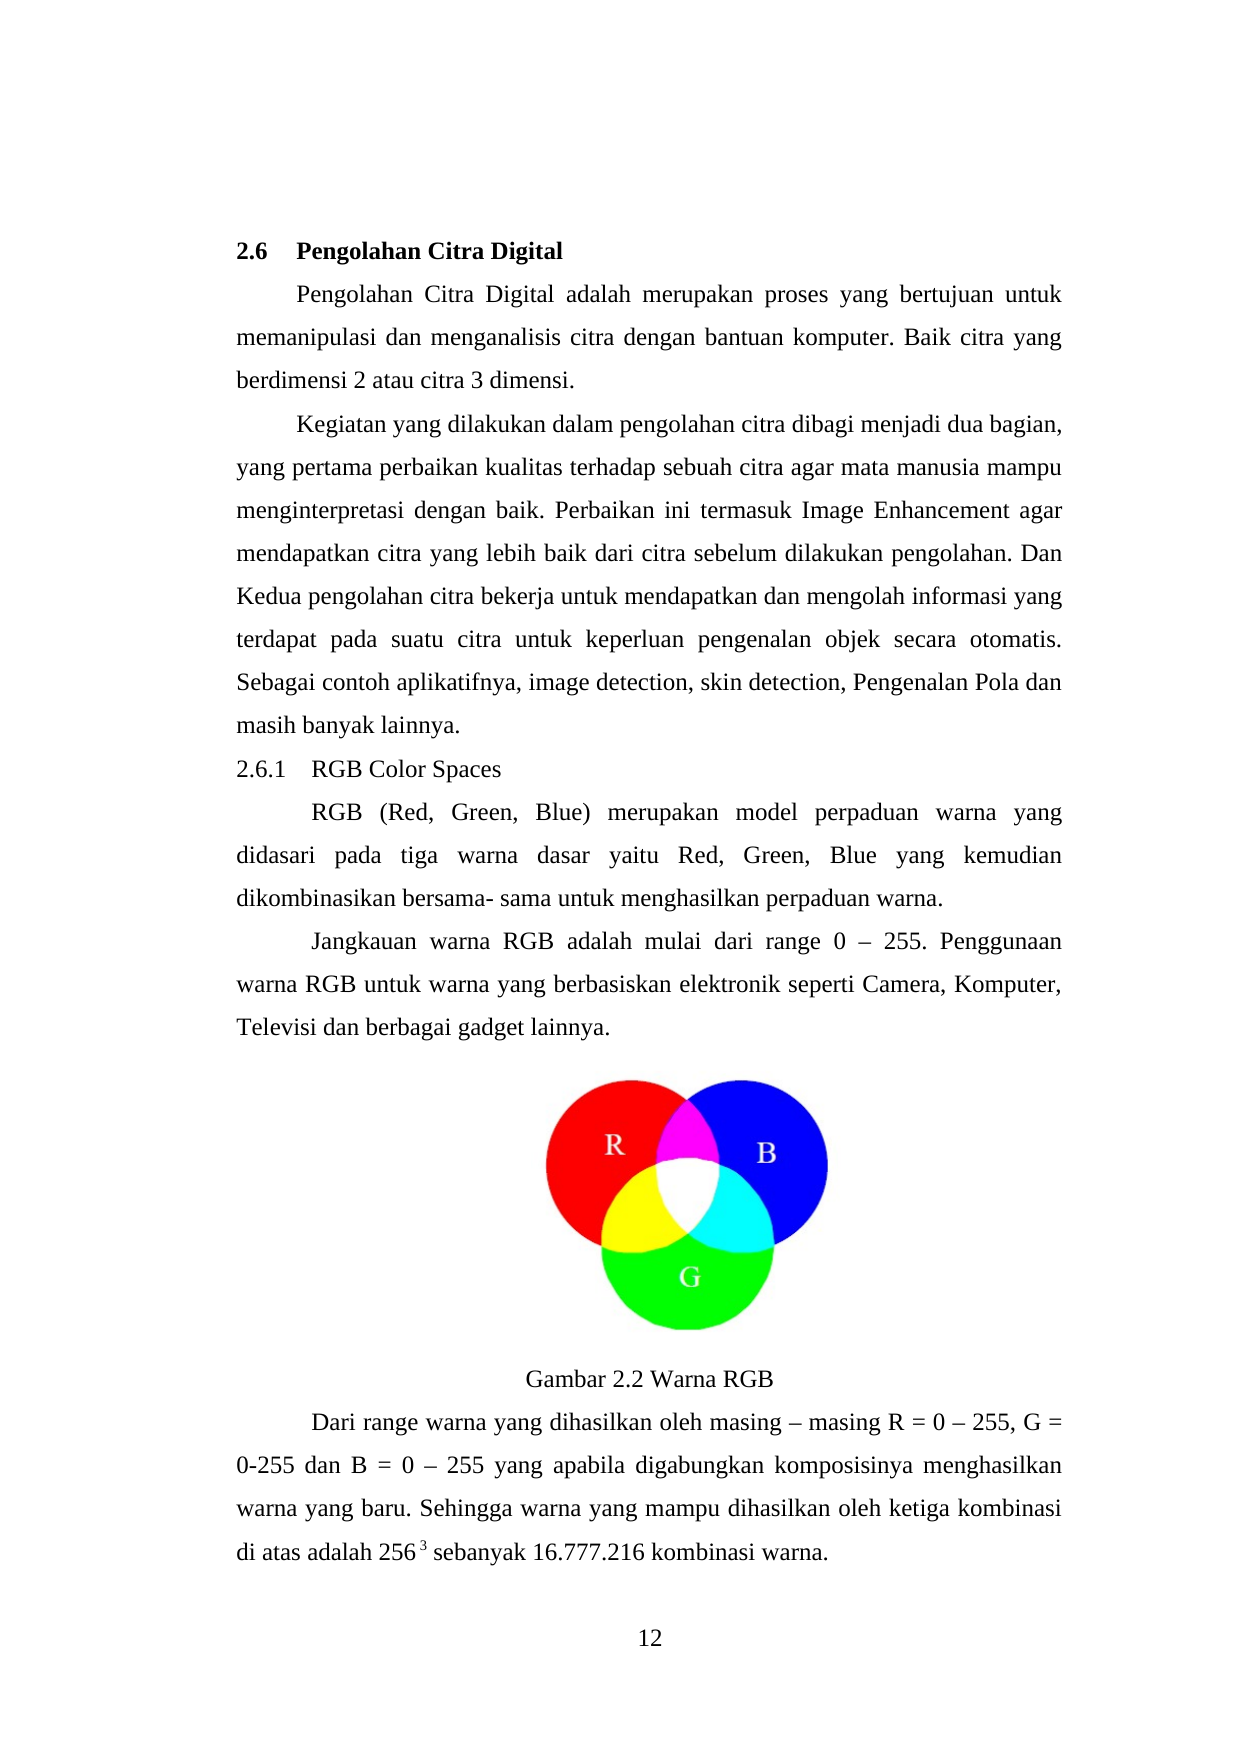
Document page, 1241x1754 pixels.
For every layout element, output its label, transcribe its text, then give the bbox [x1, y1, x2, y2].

subtitle RGB Color Spaces [236, 754, 1063, 782]
text Kegiatan yang dilakukan dalam pengolahan citra dibagi menjadi dua bagian, yang pertama perbaikan kualitas terhadap sebuah citra agar mata manusia mampu menginterpretasi dengan baik. Perbaikan ini termasuk Image Enhancement agar mendapatkan citra yang lebih baik dari citra sebelum dilakukan pengolahan. Dan Kedua pengolahan citra bekerja untuk mendapatkan dan mengolah informasi yang terdapat pada suatu citra untuk keperluan pengenalan objek secara otomatis. Sebagai contoh aplikatifnya, image detection, skin detection, Pengenalan Pola dan masih banyak lainnya. [236, 409, 1063, 739]
subtitle Pengolahan Citra Digital [236, 236, 1063, 265]
text Pengolahan Citra Digital adalah merupakan proses yang bertujuan untuk memanipulasi dan menganalisis citra dengan bantuan komputer. Baik citra yang berdimensi 2 atau citra 3 dimensi. [236, 279, 1063, 394]
picture [531, 1055, 844, 1350]
text RGB (Red, Green, Blue) merupakan model perpaduan warna yang didasari pada tiga warna dasar yaitu Red, Green, Blue yang kemudian dikombinasikan bersama- sama untuk menghasilkan perpaduan warna. [236, 797, 1063, 912]
text Dari range warna yang dihasilkan oleh masing – masing R = 0 – 255, G = 0-255 dan B = 0 – 255 yang apabila digabungkan komposisinya menghasilkan warna yang baru. Sehingga warna yang mampu dihasilkan oleh ketiga kombinasi di atas adalah 256 3 sebanyak 16.777.216 kombinasi warna. [236, 1407, 1063, 1565]
text Jangkauan warna RGB adalah mulai dari range 0 – 255. Penggunaan warna RGB untuk warna yang berbasiskan elektronik seperti Camera, Komputer, Televisi dan berbagai gadget lainnya. [236, 926, 1063, 1041]
text Gambar 2.2 Warna RGB [236, 1364, 1063, 1393]
